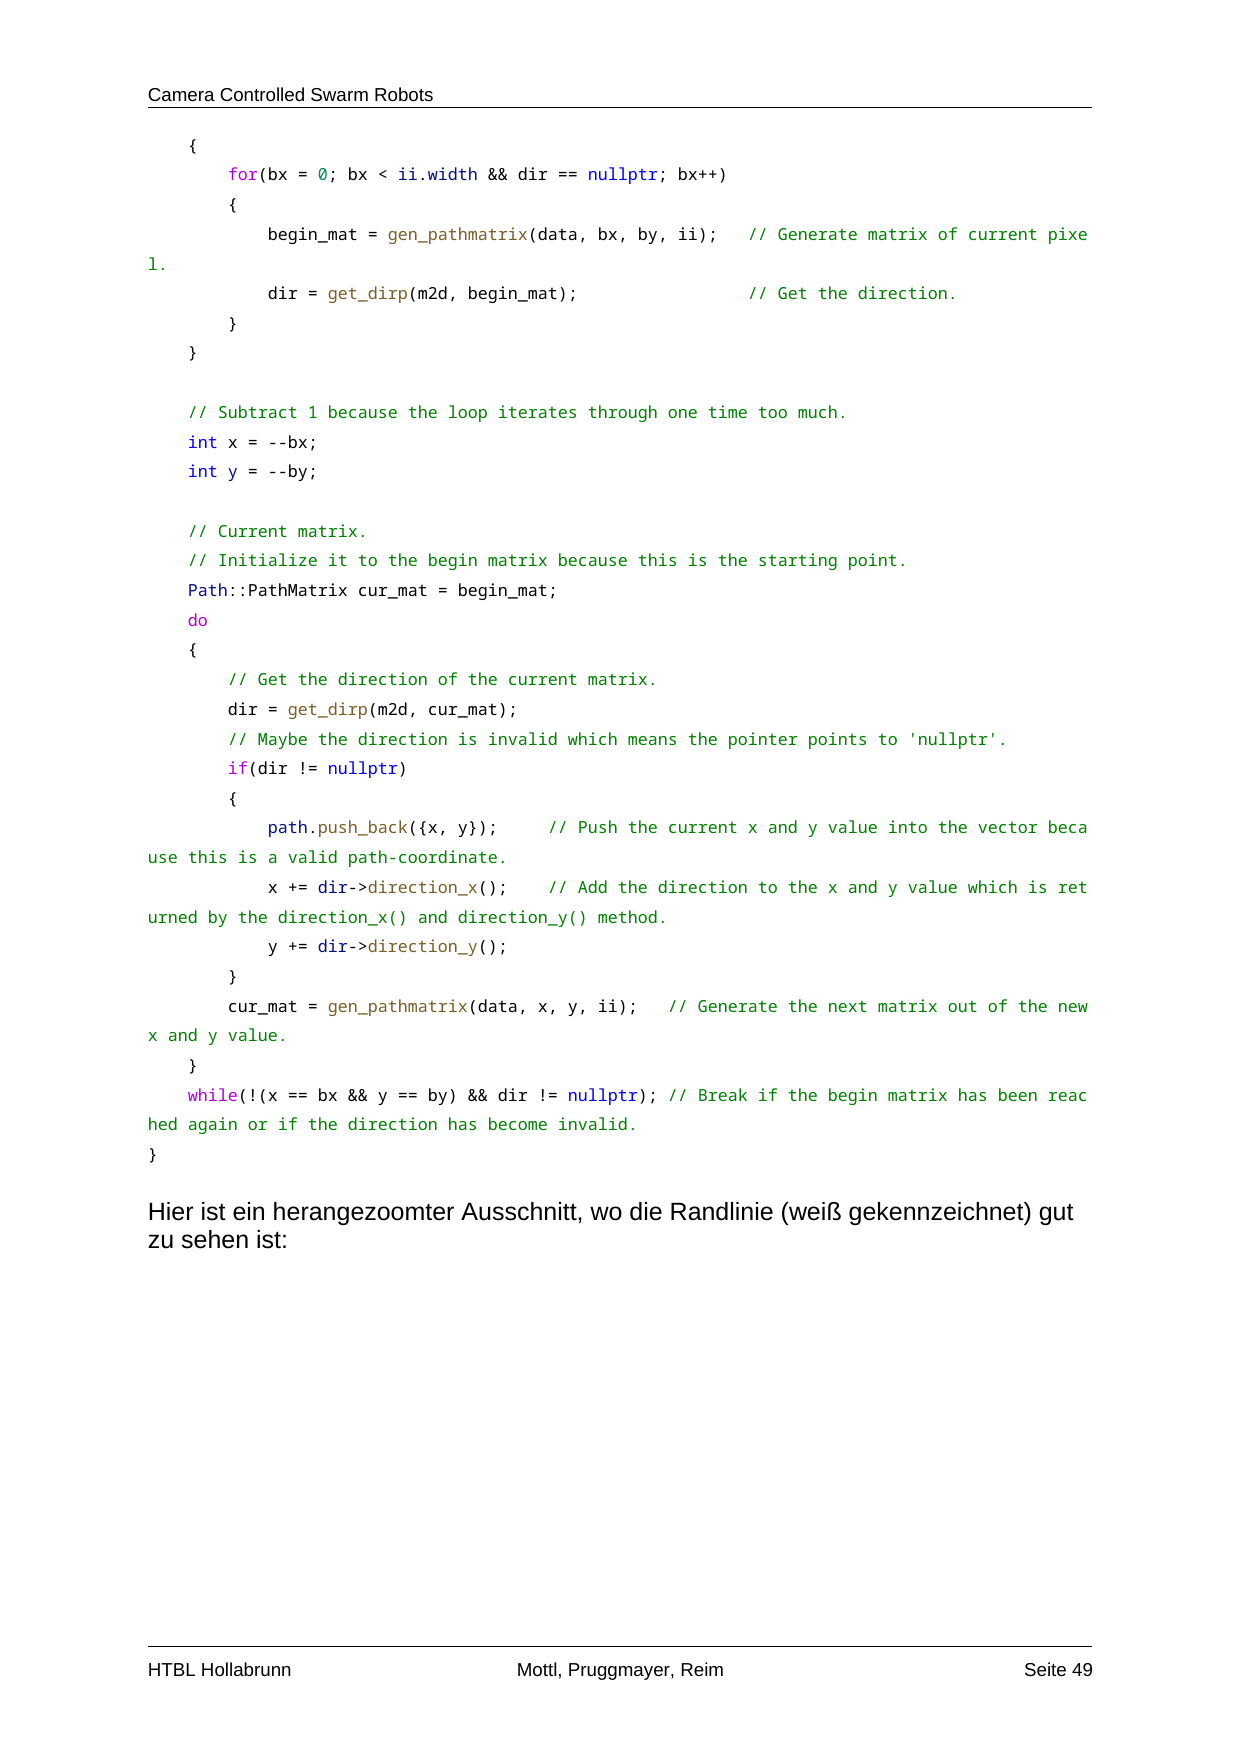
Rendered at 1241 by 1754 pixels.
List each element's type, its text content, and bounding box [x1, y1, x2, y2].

text y += dir->direction_y(); [148, 928, 1092, 958]
text { [148, 186, 1092, 215]
text int y = --by; [148, 453, 1092, 483]
text { [148, 631, 1092, 661]
text path.push_back({x, y}); // Push the current x and y value into the vector because this is a valid path-coordinate. [148, 809, 1092, 868]
text dir = get_dirp(m2d, begin_mat); // Get the direction. [148, 275, 1092, 304]
text } [148, 1047, 1092, 1076]
text Path::PathMatrix cur_mat = begin_mat; [148, 572, 1092, 601]
text while(!(x == bx && y == by) && dir != nullptr); // Break if the begin matrix has been reached again or if the direction has become invalid. [148, 1076, 1092, 1136]
text // Current matrix. [148, 512, 1092, 542]
text } [148, 958, 1092, 987]
text { [148, 126, 1092, 156]
text { [148, 779, 1092, 809]
text if(dir != nullptr) [148, 750, 1092, 779]
text // Subtract 1 because the loop iterates through one time too much. [148, 393, 1092, 423]
text // Maybe the direction is invalid which means the pointer points to 'nullptr'. [148, 720, 1092, 750]
text do [148, 601, 1092, 631]
text int x = --bx; [148, 423, 1092, 453]
text // Get the direction of the current matrix. [148, 661, 1092, 690]
text } [148, 304, 1092, 334]
text } [148, 1136, 1092, 1165]
text } [148, 334, 1092, 364]
text begin_mat = gen_pathmatrix(data, bx, by, ii); // Generate matrix of current pixel. [148, 215, 1092, 275]
text // Initialize it to the begin matrix because this is the starting point. [148, 542, 1092, 572]
text dir = get_dirp(m2d, cur_mat); [148, 690, 1092, 720]
text x += dir->direction_x(); // Add the direction to the x and y value which is returned by the direction_x() and direction_y() method. [148, 868, 1092, 928]
text Hier ist ein herangezoomter Ausschnitt, wo die Randlinie (weiß gekennzeichnet) gut zu sehen ist: [148, 1197, 1092, 1254]
text for(bx = 0; bx < ii.width && dir == nullptr; bx++) [148, 156, 1092, 186]
text cur_mat = gen_pathmatrix(data, x, y, ii); // Generate the next matrix out of the new x and y value. [148, 987, 1092, 1047]
